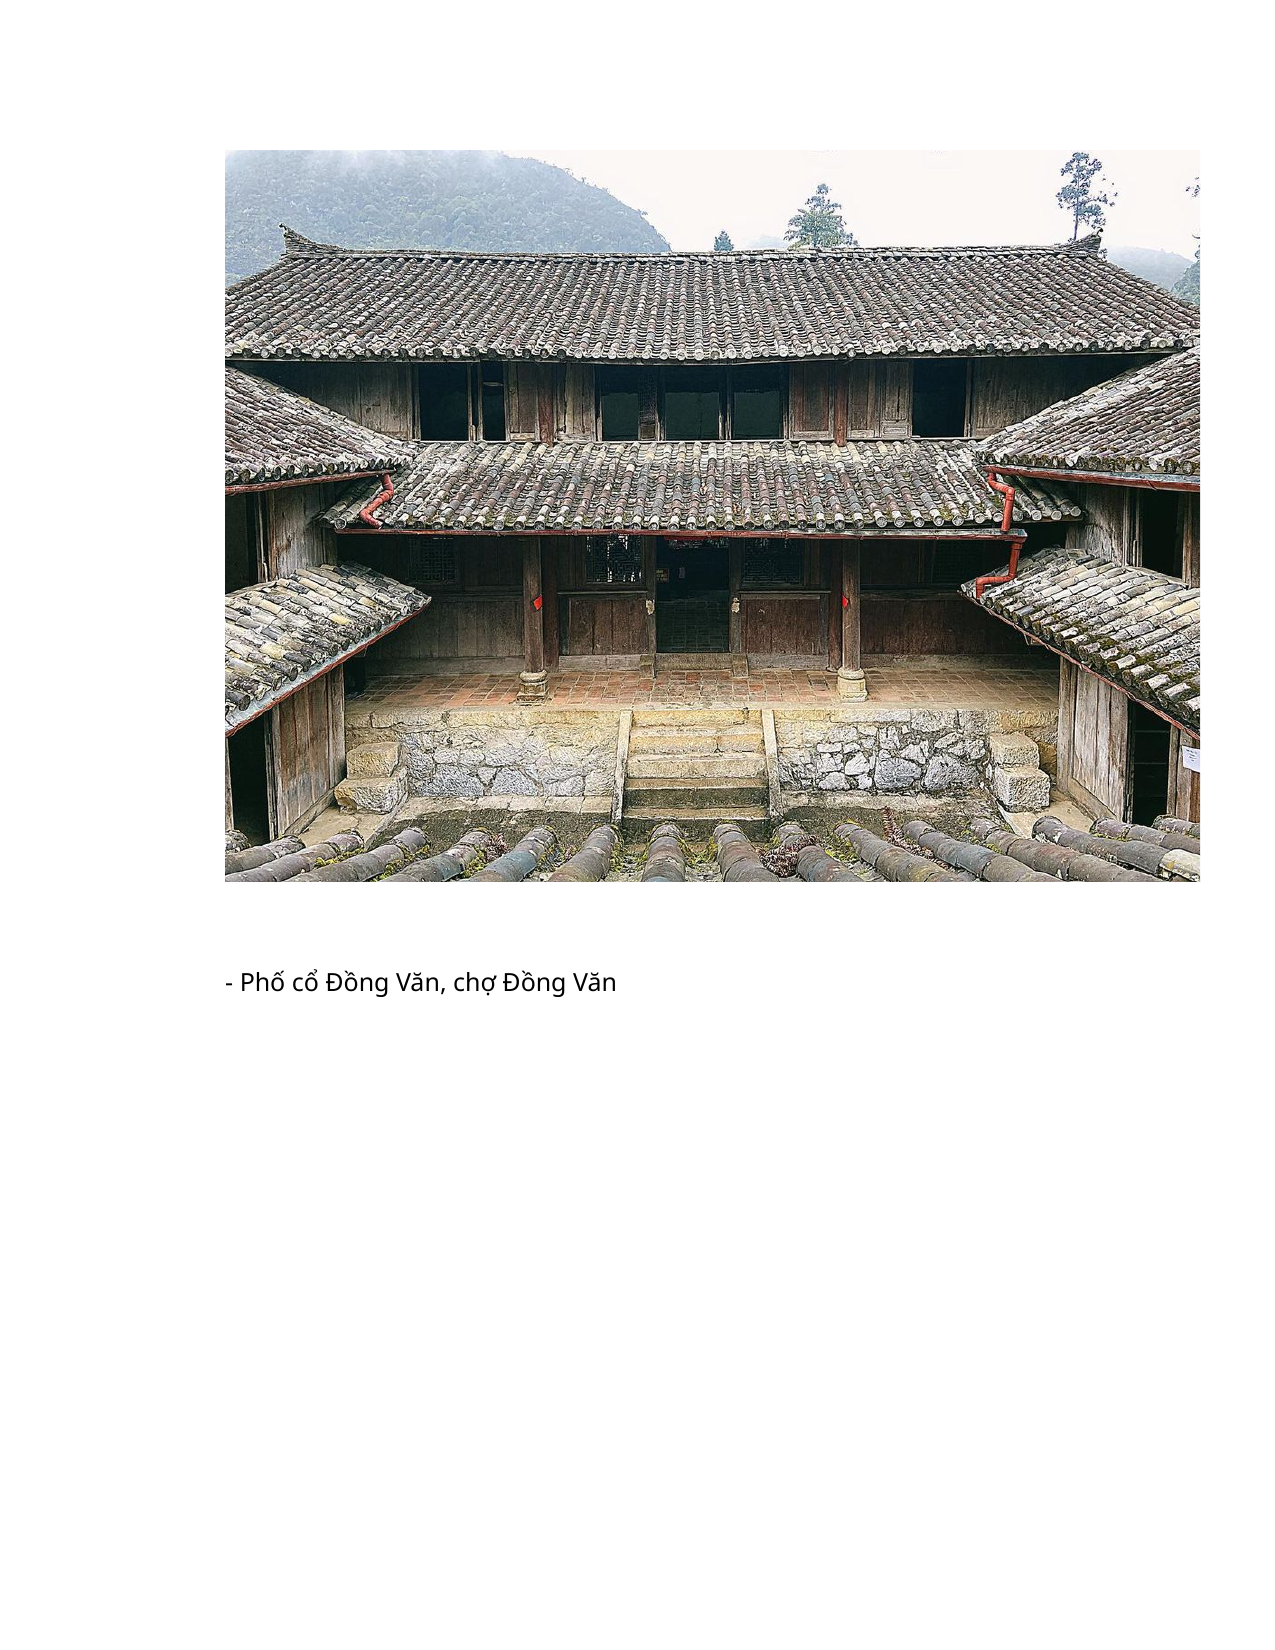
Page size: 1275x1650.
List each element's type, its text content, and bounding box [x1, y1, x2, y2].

list - Phố cổ Đồng Văn, chợ Đồng Văn [225, 965, 1125, 999]
picture [225, 150, 1200, 882]
